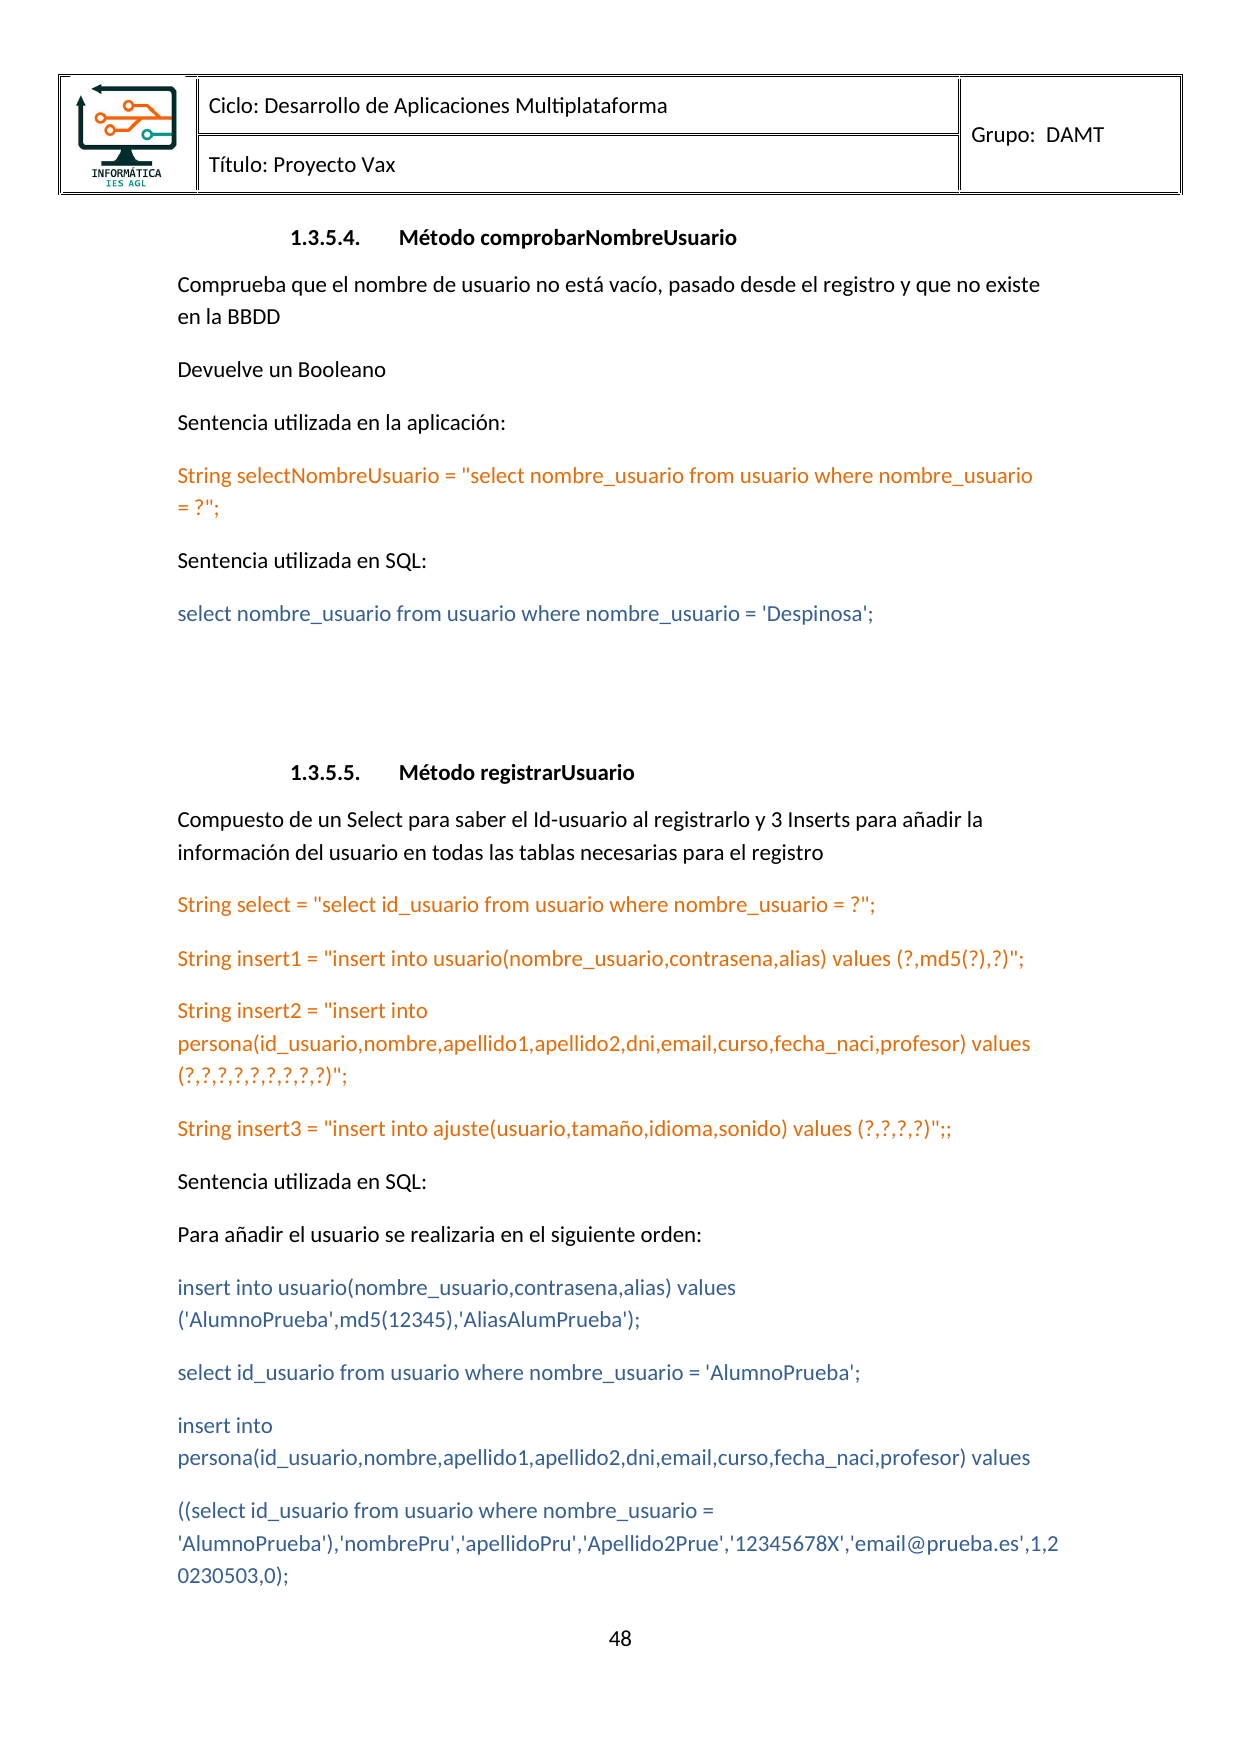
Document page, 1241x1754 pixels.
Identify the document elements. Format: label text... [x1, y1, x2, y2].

text String select = "select id_usuario from usuario where nombre_usuario = ?"; [177, 891, 1063, 919]
picture [70, 76, 186, 192]
text select id_usuario from usuario where nombre_usuario = 'AlumnoPrueba'; [177, 1358, 1063, 1386]
text String insert2 = "insert into persona(id_usuario,nombre,apellido1,apellido2,dni,email,curso,fecha_naci,profesor) values (?,?,?,?,?,?,?,?,?)"; [177, 997, 1063, 1089]
list Método comprobarNombreUsuario [290, 223, 1063, 251]
text Para añadir el usuario se realizaria en el siguiente orden: [177, 1220, 1063, 1248]
text String insert1 = "insert into usuario(nombre_usuario,contrasena,alias) values (?,md5(?),?)"; [177, 944, 1063, 972]
text Sentencia utilizada en SQL: [177, 546, 1063, 574]
text Sentencia utilizada en SQL: [177, 1167, 1063, 1195]
text Compuesto de un Select para saber el Id-usuario al registrarlo y 3 Inserts para añadir la información del usuario en todas las tablas necesarias para el registro [177, 805, 1063, 866]
text select nombre_usuario from usuario where nombre_usuario = 'Despinosa'; [177, 599, 1063, 627]
text insert into usuario(nombre_usuario,contrasena,alias) values ('AlumnoPrueba',md5(12345),'AliasAlumPrueba'); [177, 1273, 1063, 1333]
list Método registrarUsuario [290, 758, 1063, 787]
text String selectNombreUsuario = "select nombre_usuario from usuario where nombre_usuario = ?"; [177, 461, 1063, 521]
text insert into persona(id_usuario,nombre,apellido1,apellido2,dni,email,curso,fecha_naci,profesor) values [177, 1411, 1063, 1472]
text ((select id_usuario from usuario where nombre_usuario = 'AlumnoPrueba'),'nombrePru','apellidoPru','Apellido2Prue','12345678X','email@prueba.es',1,20230503,0); [177, 1497, 1063, 1589]
text String insert3 = "insert into ajuste(usuario,tamaño,idioma,sonido) values (?,?,?,?)";; [177, 1114, 1063, 1142]
text Devuelve un Booleano [177, 355, 1063, 383]
text Comprueba que el nombre de usuario no está vacío, pasado desde el registro y que no existe en la BBDD [177, 270, 1063, 330]
text Sentencia utilizada en la aplicación: [177, 408, 1063, 436]
